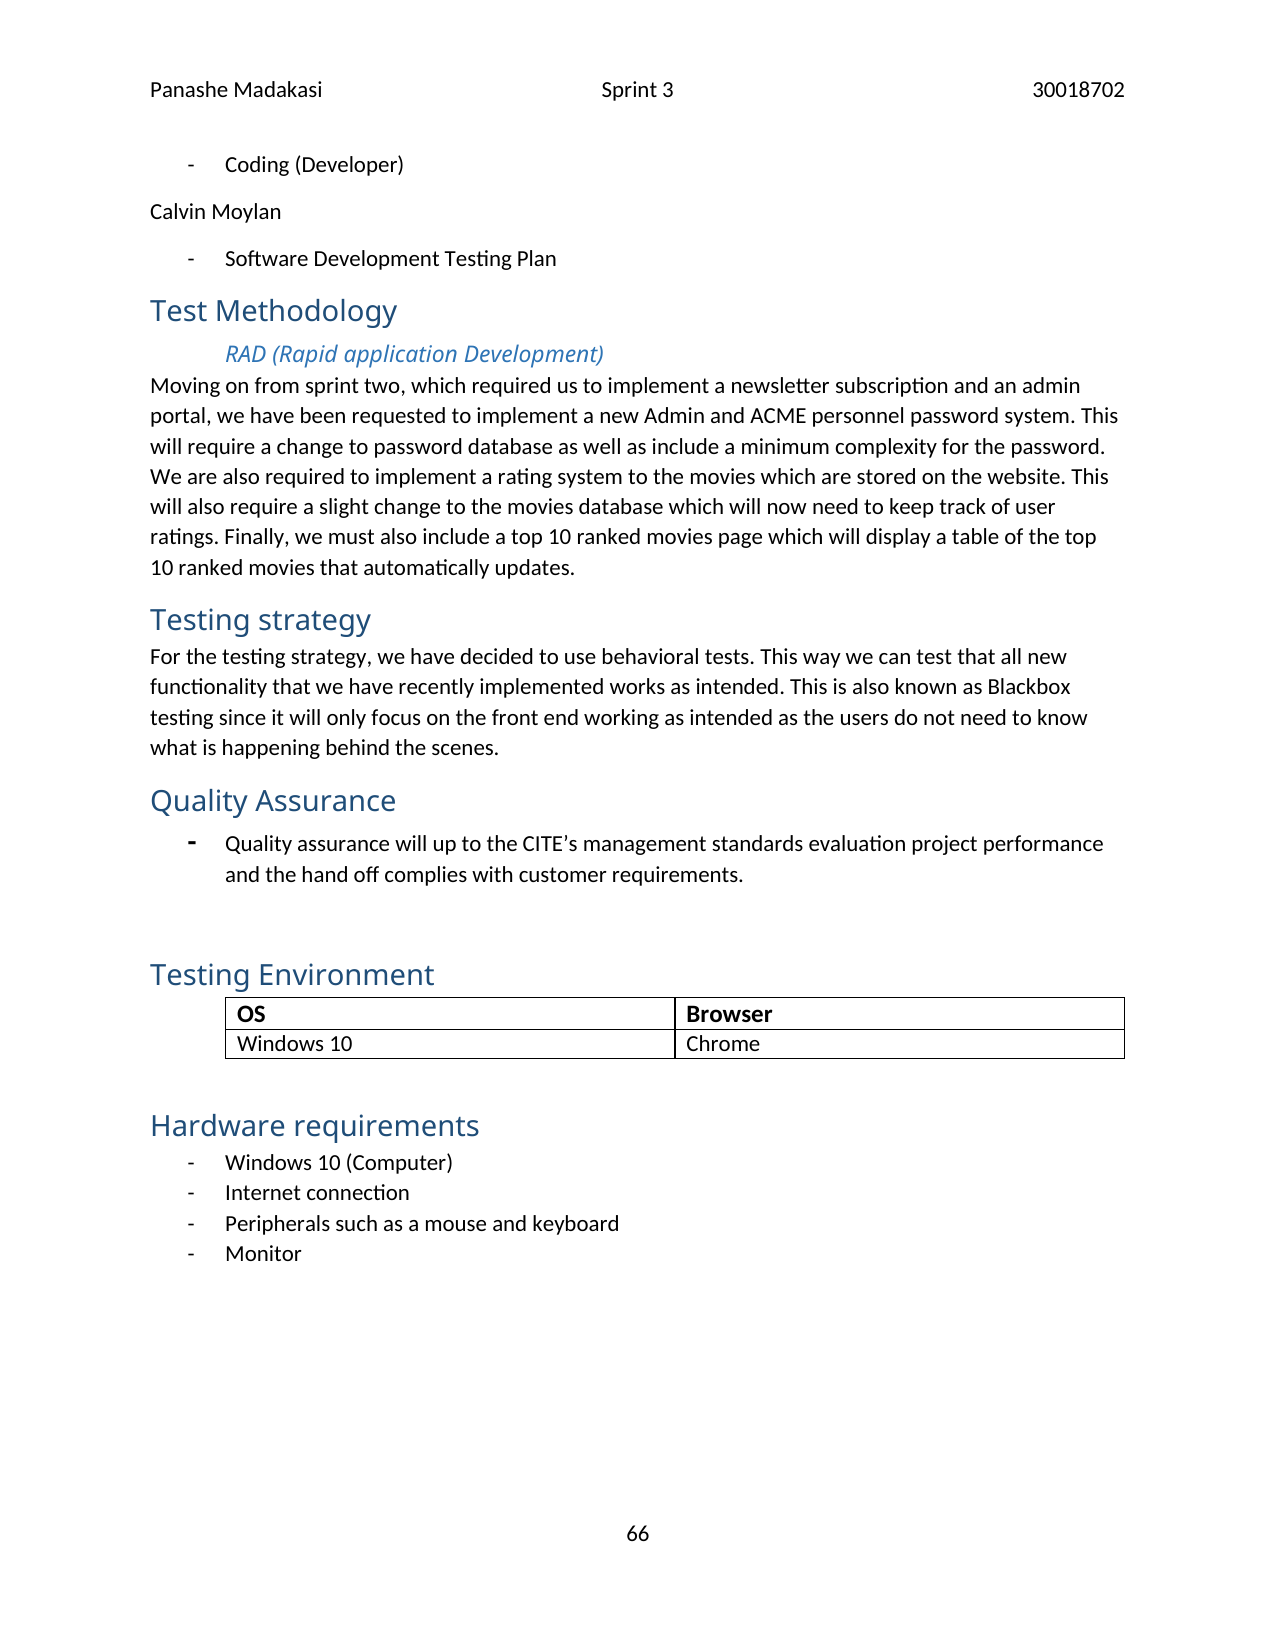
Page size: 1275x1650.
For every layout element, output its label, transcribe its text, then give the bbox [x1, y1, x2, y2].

list Monitor [187, 1239, 1125, 1267]
text Moving on from sprint two, which required us to implement a newsletter subscription and an admin portal, we have been requested to implement a new Admin and ACME personnel password system. This will require a change to password database as well as include a minimum complexity for the password. We are also required to implement a rating system to the movies which are stored on the website. This will also require a slight change to the movies database which will now need to keep track of user ratings. Finally, we must also include a top 10 ranked movies page which will display a table of the top 10 ranked movies that automatically updates. [150, 371, 1125, 581]
list Coding (Developer) [187, 150, 1125, 178]
subtitle Test Methodology [150, 291, 1125, 330]
text For the testing strategy, we have decided to use behavioral tests. This way we can test that all new functionality that we have recently implemented works as intended. This is also known as Blackbox testing since it will only focus on the front end working as intended as the users do not need to know what is happening behind the scenes. [150, 642, 1125, 761]
text Calvin Moylan [150, 197, 1125, 225]
table_cell Windows 10 [226, 1030, 674, 1058]
subtitle Testing Environment [150, 954, 1125, 994]
subtitle Hardware requirements [150, 1106, 1125, 1145]
list Quality assurance will up to the CITE’s management standards evaluation project performance and the hand off complies with customer requirements. [187, 823, 1125, 888]
list Internet connection [187, 1178, 1125, 1207]
subtitle RAD (Rapid application Development) [150, 338, 1125, 369]
table_header OS [226, 998, 674, 1028]
subtitle Quality Assurance [150, 780, 1125, 819]
list Software Development Testing Plan [187, 244, 1125, 272]
table_header Browser [676, 998, 1124, 1028]
subtitle Testing strategy [150, 599, 1125, 639]
table_cell Chrome [676, 1030, 1124, 1058]
list Windows 10 (Computer) [187, 1148, 1125, 1176]
list Peripherals such as a mouse and keyboard [187, 1209, 1125, 1237]
